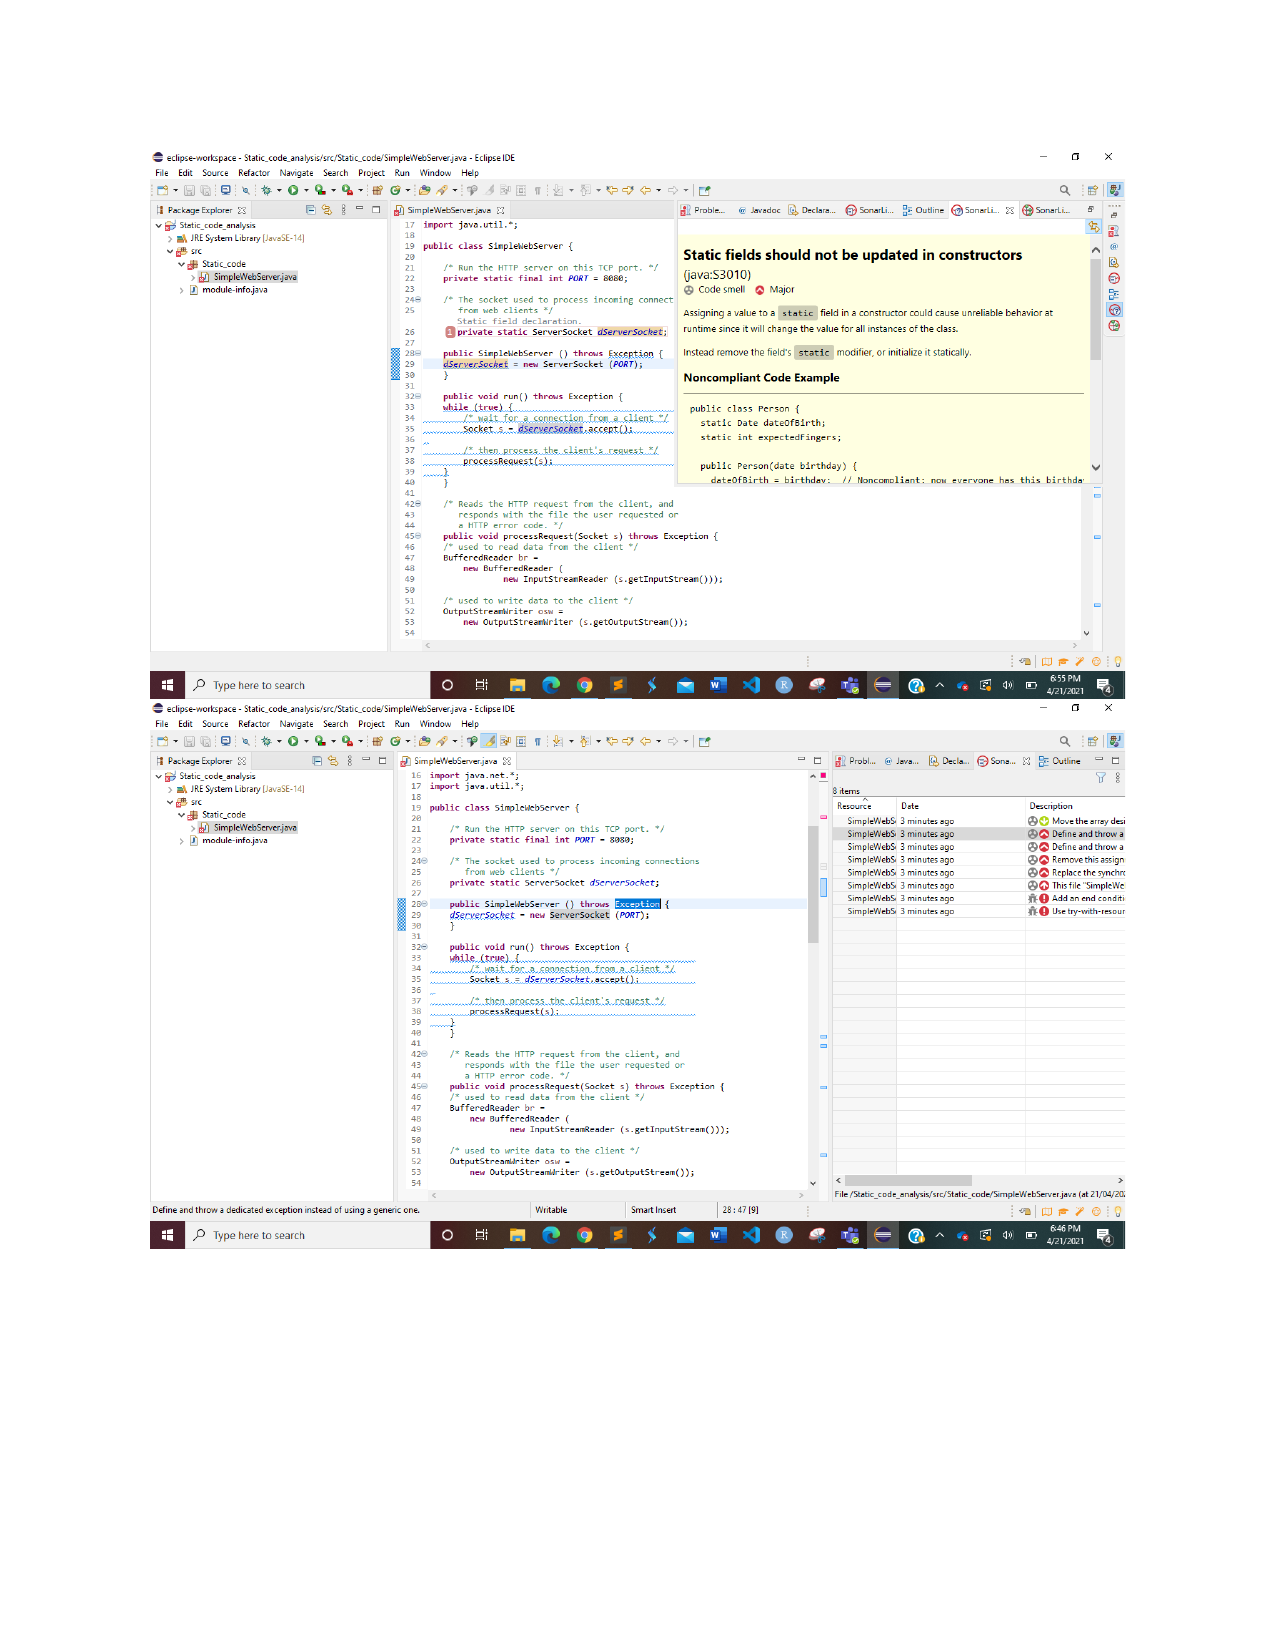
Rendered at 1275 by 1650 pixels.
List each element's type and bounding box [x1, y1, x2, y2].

picture [150, 150, 1125, 699]
picture [150, 700, 1125, 1249]
